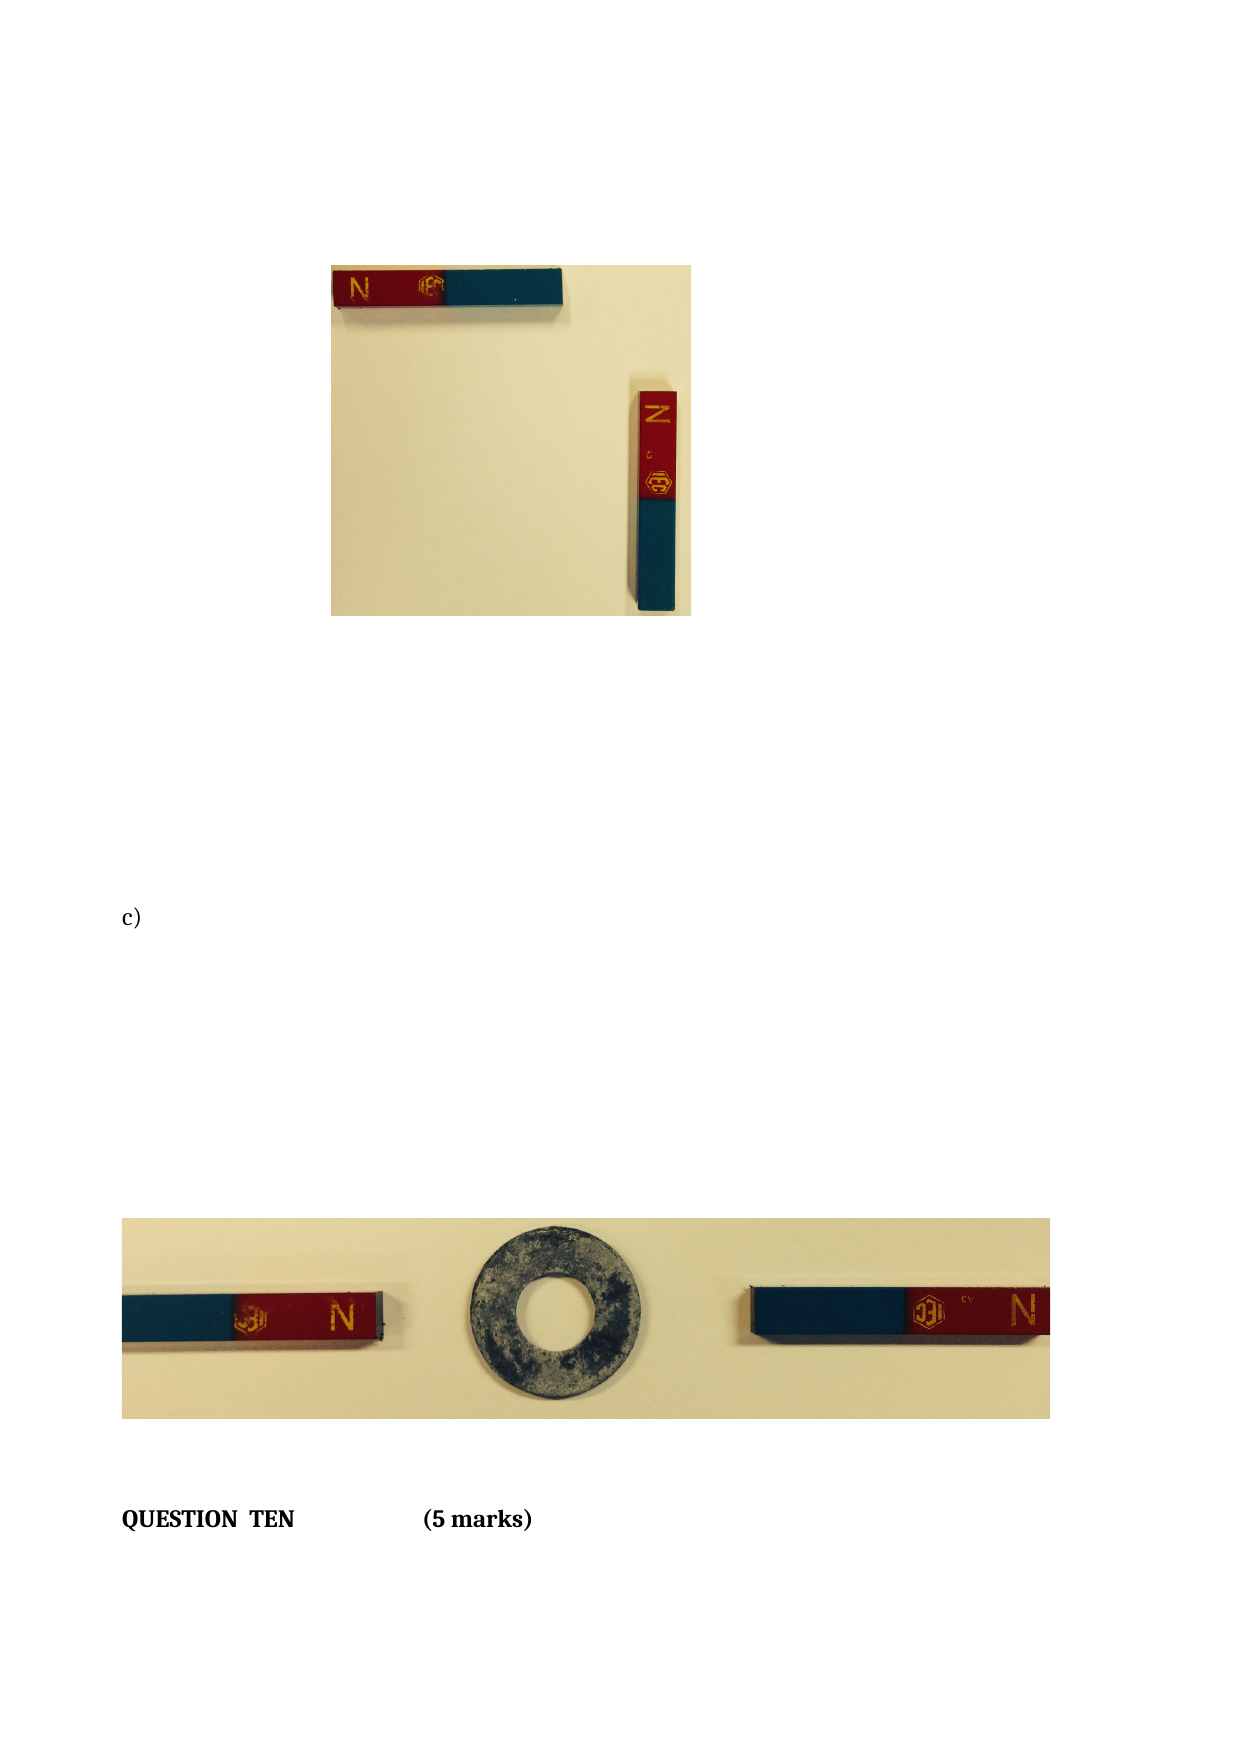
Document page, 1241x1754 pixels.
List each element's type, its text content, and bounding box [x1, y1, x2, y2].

text c) [122, 902, 1053, 931]
text QUESTION TEN (5 marks) [122, 1505, 1053, 1534]
picture [331, 265, 692, 616]
picture [121, 1218, 1051, 1419]
